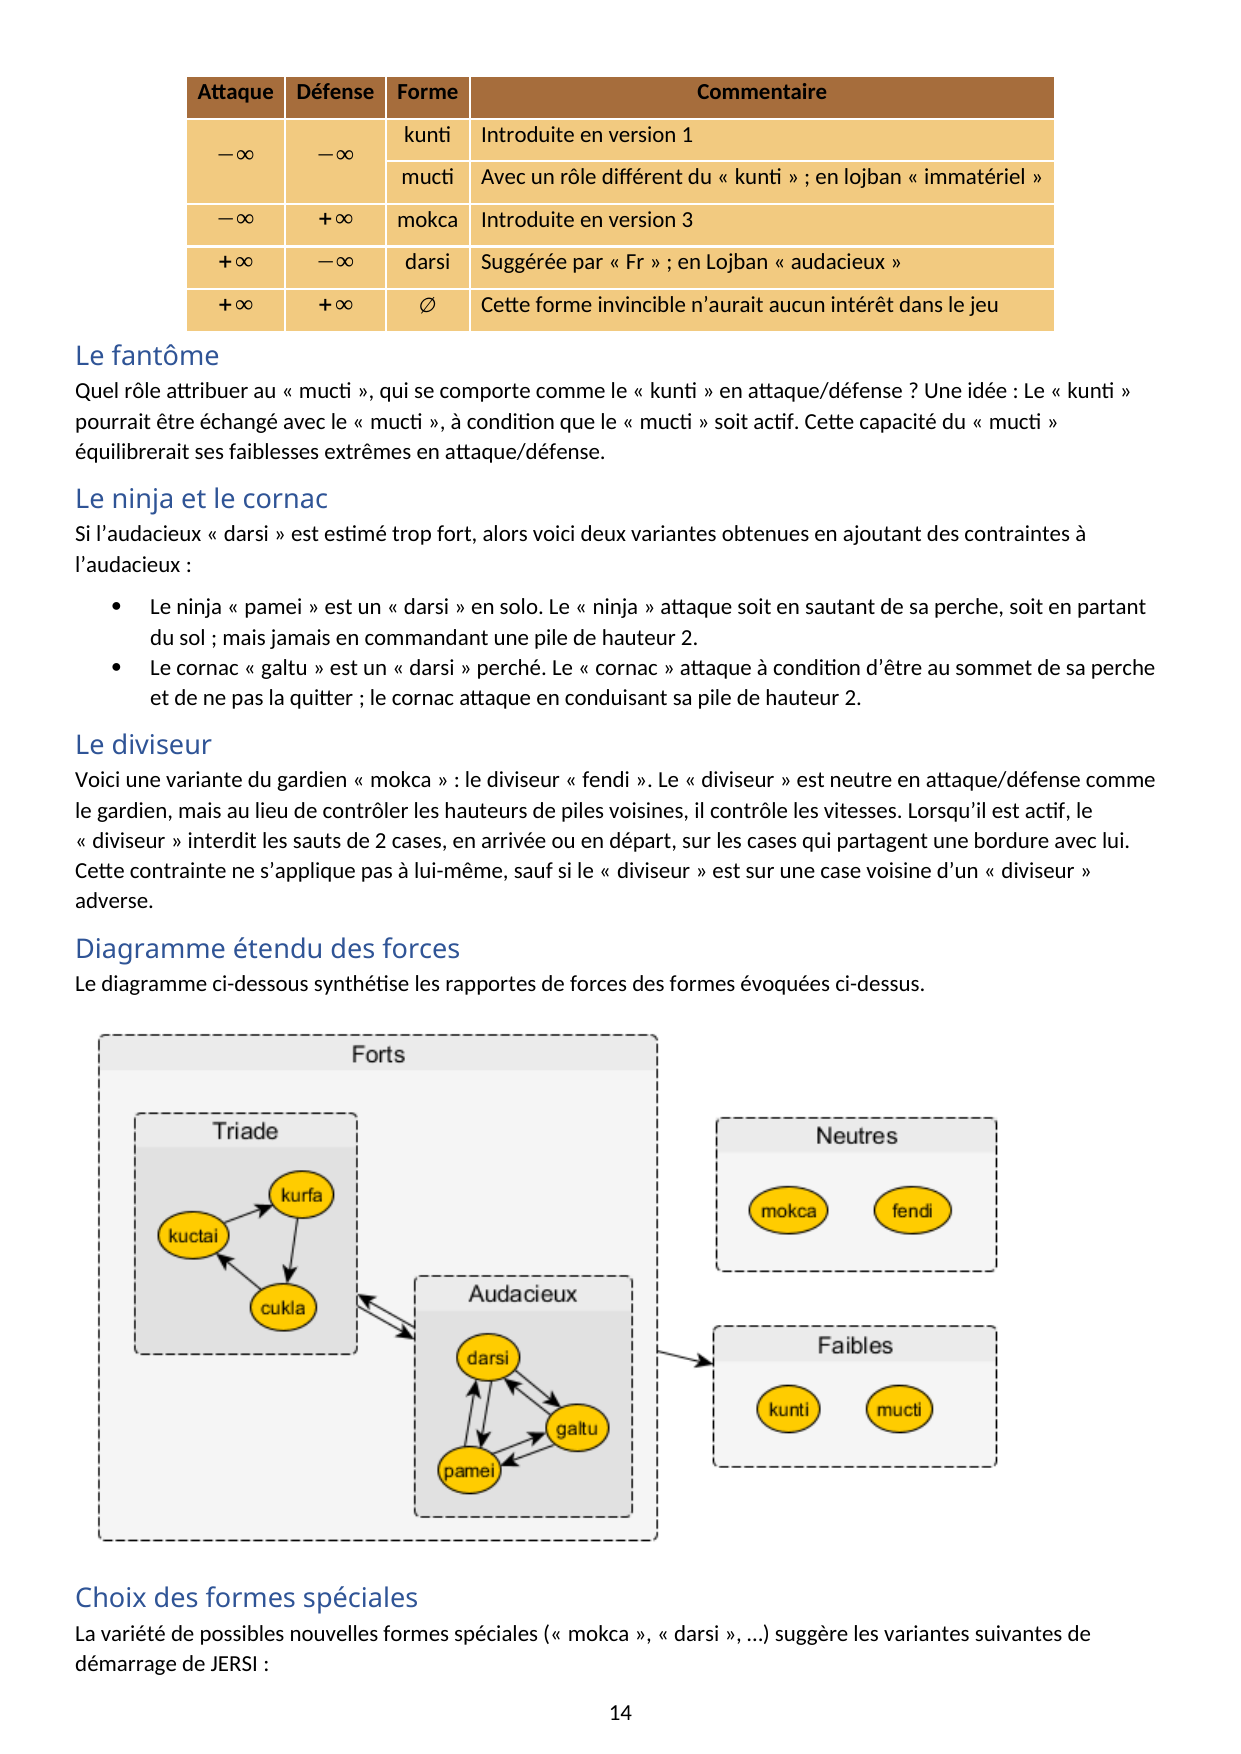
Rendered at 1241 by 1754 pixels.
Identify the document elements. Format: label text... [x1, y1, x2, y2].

table_header Attaque [187, 77, 284, 118]
subtitle Le fantôme [75, 337, 1165, 374]
table_cell darsi [387, 248, 469, 288]
table_cell mokca [387, 205, 469, 245]
table_cell Cette forme invincible n’aurait aucun intérêt dans le jeu [471, 290, 1054, 331]
table_cell [286, 205, 385, 245]
table_cell Suggérée par « Fr » ; en Lojban « audacieux » [471, 248, 1054, 288]
text Si l’audacieux « darsi » est estimé trop fort, alors voici deux variantes obtenues en ajoutant des contraintes à l’audacieux : [75, 519, 1165, 578]
table_header Commentaire [471, 77, 1054, 118]
list Le ninja « pamei » est un « darsi » en solo. Le « ninja » attaque soit en sautant de sa perche, soit en partant du sol ; mais jamais en commandant une pile de hauteur 2. [112, 592, 1165, 651]
text Quel rôle attribuer au « mucti », qui se comporte comme le « kunti » en attaque/défense ? Une idée : Le « kunti » pourrait être échangé avec le « mucti », à condition que le « mucti » soit actif. Cette capacité du « mucti » équilibrerait ses faiblesses extrêmes en attaque/défense. [75, 377, 1165, 465]
table_cell [286, 290, 385, 331]
text Voici une variante du gardien « mokca » : le diviseur « fendi ». Le « diviseur » est neutre en attaque/défense comme le gardien, mais au lieu de contrôler les hauteurs de piles voisines, il contrôle les vitesses. Lorsqu’il est actif, le « diviseur » interdit les sauts de 2 cases, en arrivée ou en départ, sur les cases qui partagent une bordure avec lui. Cette contrainte ne s’applique pas à lui-même, sauf si le « diviseur » est sur une case voisine d’un « diviseur » adverse. [75, 766, 1165, 914]
table_cell [187, 205, 284, 245]
table_cell [387, 290, 469, 331]
table_header Forme [387, 77, 469, 118]
subtitle Choix des formes spéciales [75, 1579, 1165, 1616]
table_cell Introduite en version 1 [471, 120, 1054, 160]
picture [75, 1011, 1021, 1565]
table_cell Introduite en version 3 [471, 205, 1054, 245]
table_cell kunti [387, 120, 469, 160]
table_cell [187, 290, 284, 331]
list Le cornac « galtu » est un « darsi » perché. Le « cornac » attaque à condition d’être au sommet de sa perche et de ne pas la quitter ; le cornac attaque en conduisant sa pile de hauteur 2. [112, 653, 1165, 711]
table_header Défense [286, 77, 385, 118]
table_cell mucti [387, 162, 469, 203]
subtitle Diagramme étendu des forces [75, 929, 1165, 966]
text La variété de possibles nouvelles formes spéciales (« mokca », « darsi », …) suggère les variantes suivantes de démarrage de JERSI : [75, 1619, 1165, 1677]
table_cell [286, 248, 385, 288]
table_cell [187, 120, 284, 203]
table_cell [286, 120, 385, 203]
subtitle Le diviseur [75, 726, 1165, 763]
subtitle Le ninja et le cornac [75, 480, 1165, 517]
table_cell Avec un rôle différent du « kunti » ; en lojban « immatériel » [471, 162, 1054, 203]
text Le diagramme ci-dessous synthétise les rapportes de forces des formes évoquées ci-dessus. [75, 969, 1165, 997]
table_cell [187, 248, 284, 288]
